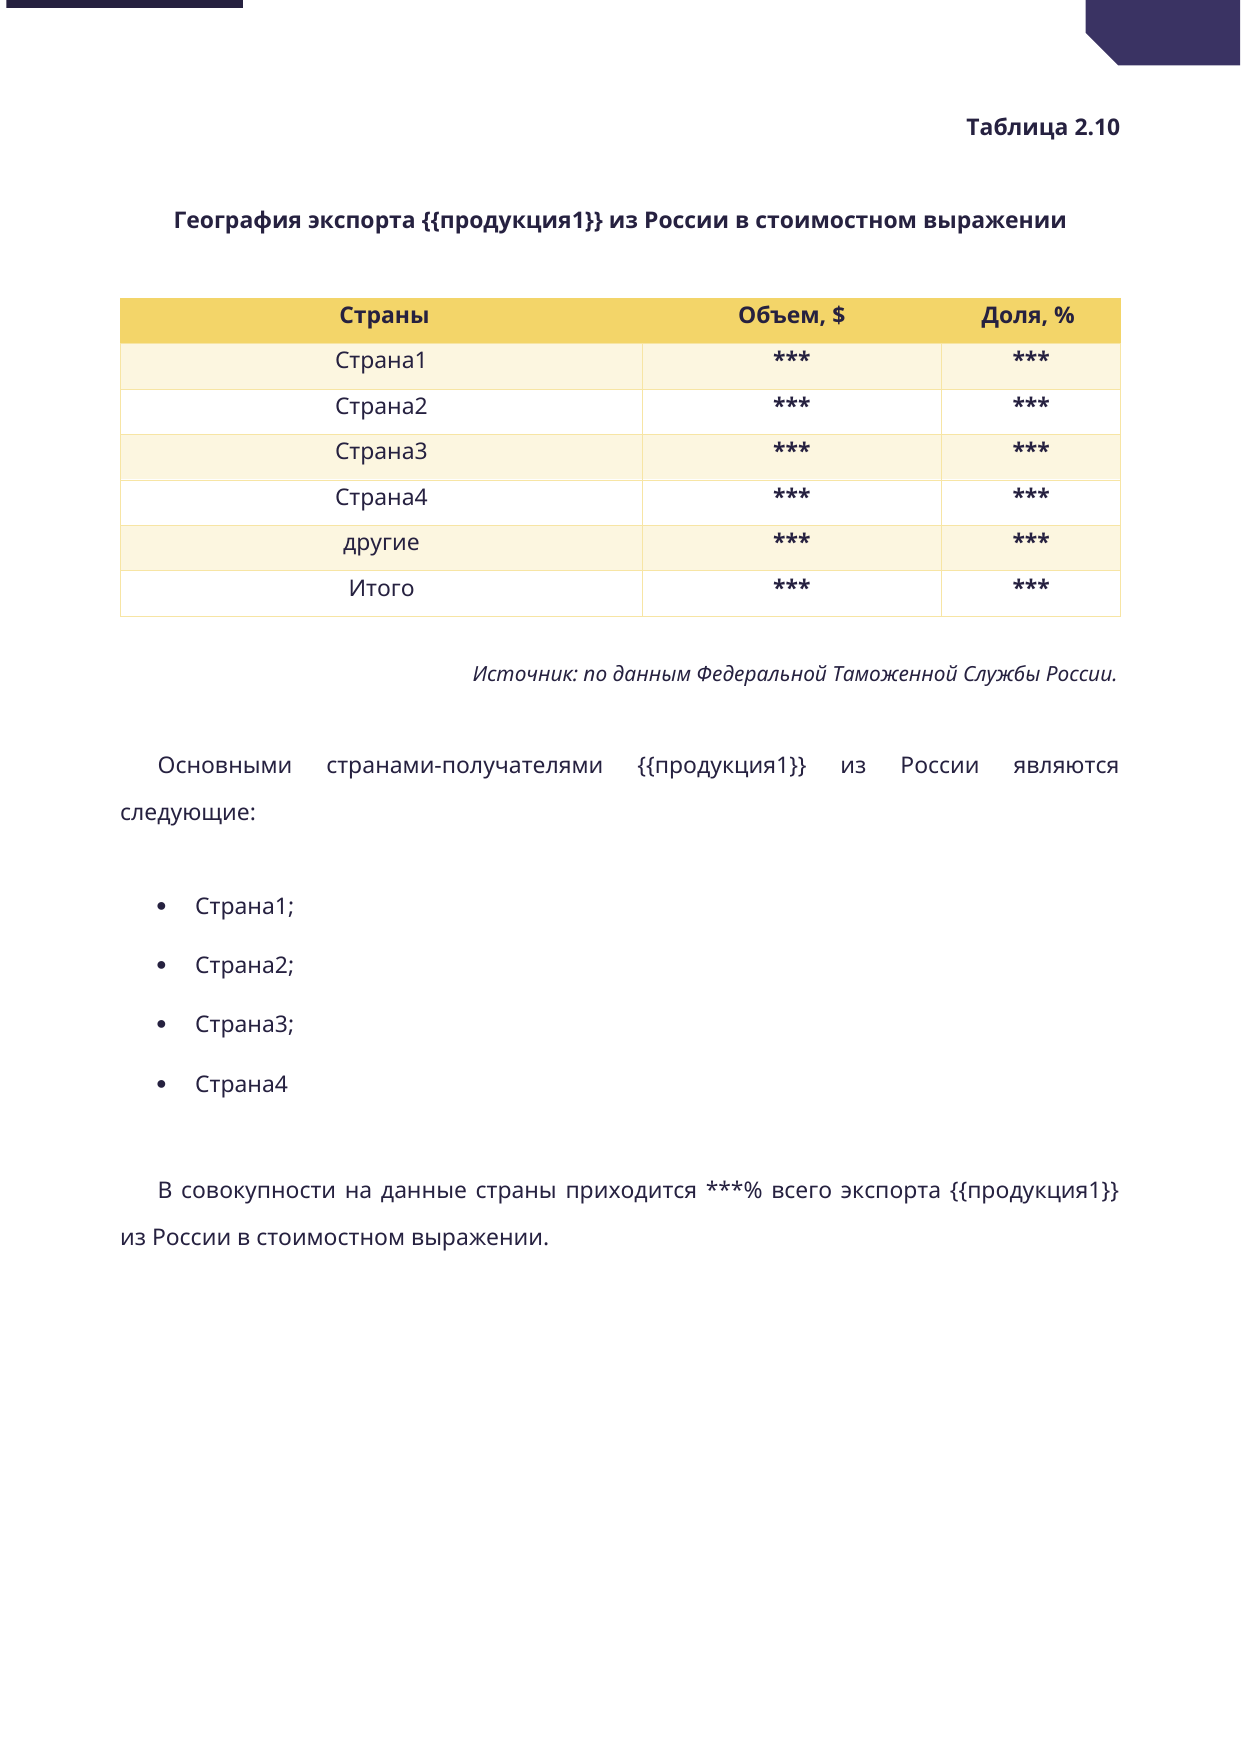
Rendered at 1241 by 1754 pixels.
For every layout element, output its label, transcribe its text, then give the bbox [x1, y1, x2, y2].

table_cell Страна4 [121, 481, 642, 525]
table_cell *** [942, 435, 1120, 479]
table_cell *** [643, 390, 941, 434]
text В совокупности на данные страны приходится ***% всего экспорта {{продукция1}} из России в стоимостном выражении. [120, 1174, 1120, 1252]
table_header Страны [121, 299, 642, 343]
table_cell другие [121, 526, 642, 570]
table_cell *** [643, 344, 941, 389]
table_cell *** [942, 571, 1120, 616]
list Страна1; [157, 889, 1120, 921]
table_header Доля, % [942, 299, 1120, 343]
table_cell Итого [121, 571, 642, 616]
text Таблица 2.10 [120, 110, 1120, 142]
text Источник: по данным Федеральной Таможенной Службы России. [120, 659, 1120, 688]
table_cell *** [643, 481, 941, 525]
table_cell Страна1 [121, 344, 642, 389]
table_cell *** [643, 571, 941, 616]
table_cell *** [643, 435, 941, 479]
table_header Объем, $ [643, 299, 941, 343]
table_cell *** [942, 390, 1120, 434]
list Страна2; [157, 949, 1120, 980]
table_cell *** [942, 526, 1120, 570]
text География экспорта {{продукция1}} из России в стоимостном выражении [120, 204, 1120, 235]
table_cell *** [942, 344, 1120, 389]
table_cell Страна2 [121, 390, 642, 434]
list Страна4 [157, 1068, 1120, 1099]
table_cell *** [643, 526, 941, 570]
table_cell *** [942, 481, 1120, 525]
table_cell Страна3 [121, 435, 642, 479]
text Основными странами-получателями {{продукция1}} из России являются следующие: [120, 749, 1120, 827]
list Страна3; [157, 1008, 1120, 1039]
